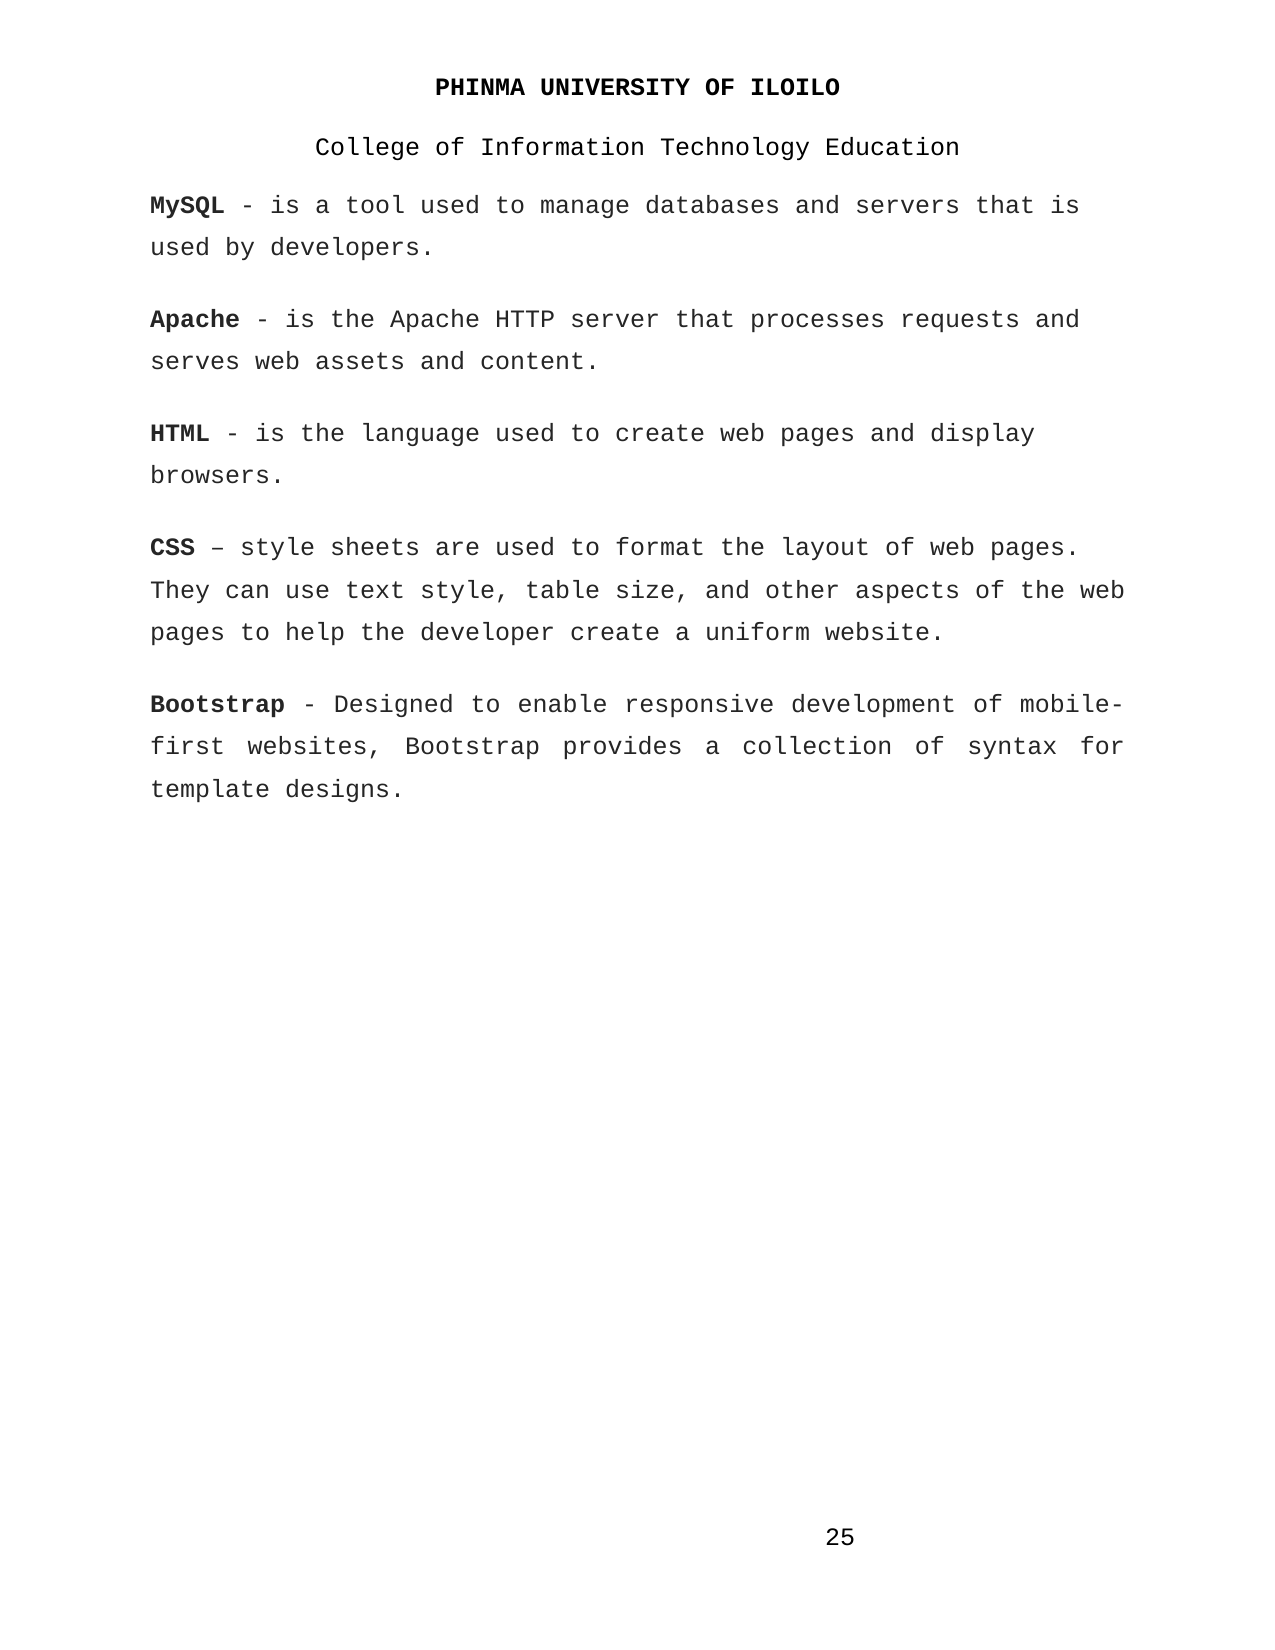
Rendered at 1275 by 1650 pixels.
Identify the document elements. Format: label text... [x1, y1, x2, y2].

text MySQL - is a tool used to manage databases and servers that is used by developers. [150, 192, 1125, 263]
text HTML - is the language used to create web pages and display browsers. [150, 421, 1125, 491]
text CSS – style sheets are used to format the layout of web pages. They can use text style, table size, and other aspects of the web pages to help the developer create a uniform website. [150, 535, 1125, 648]
text Bootstrap - Designed to enable responsive development of mobile-first websites, Bootstrap provides a collection of syntax for template designs. [150, 691, 1125, 805]
text Apache - is the Apache HTTP server that processes requests and serves web assets and content. [150, 306, 1125, 377]
